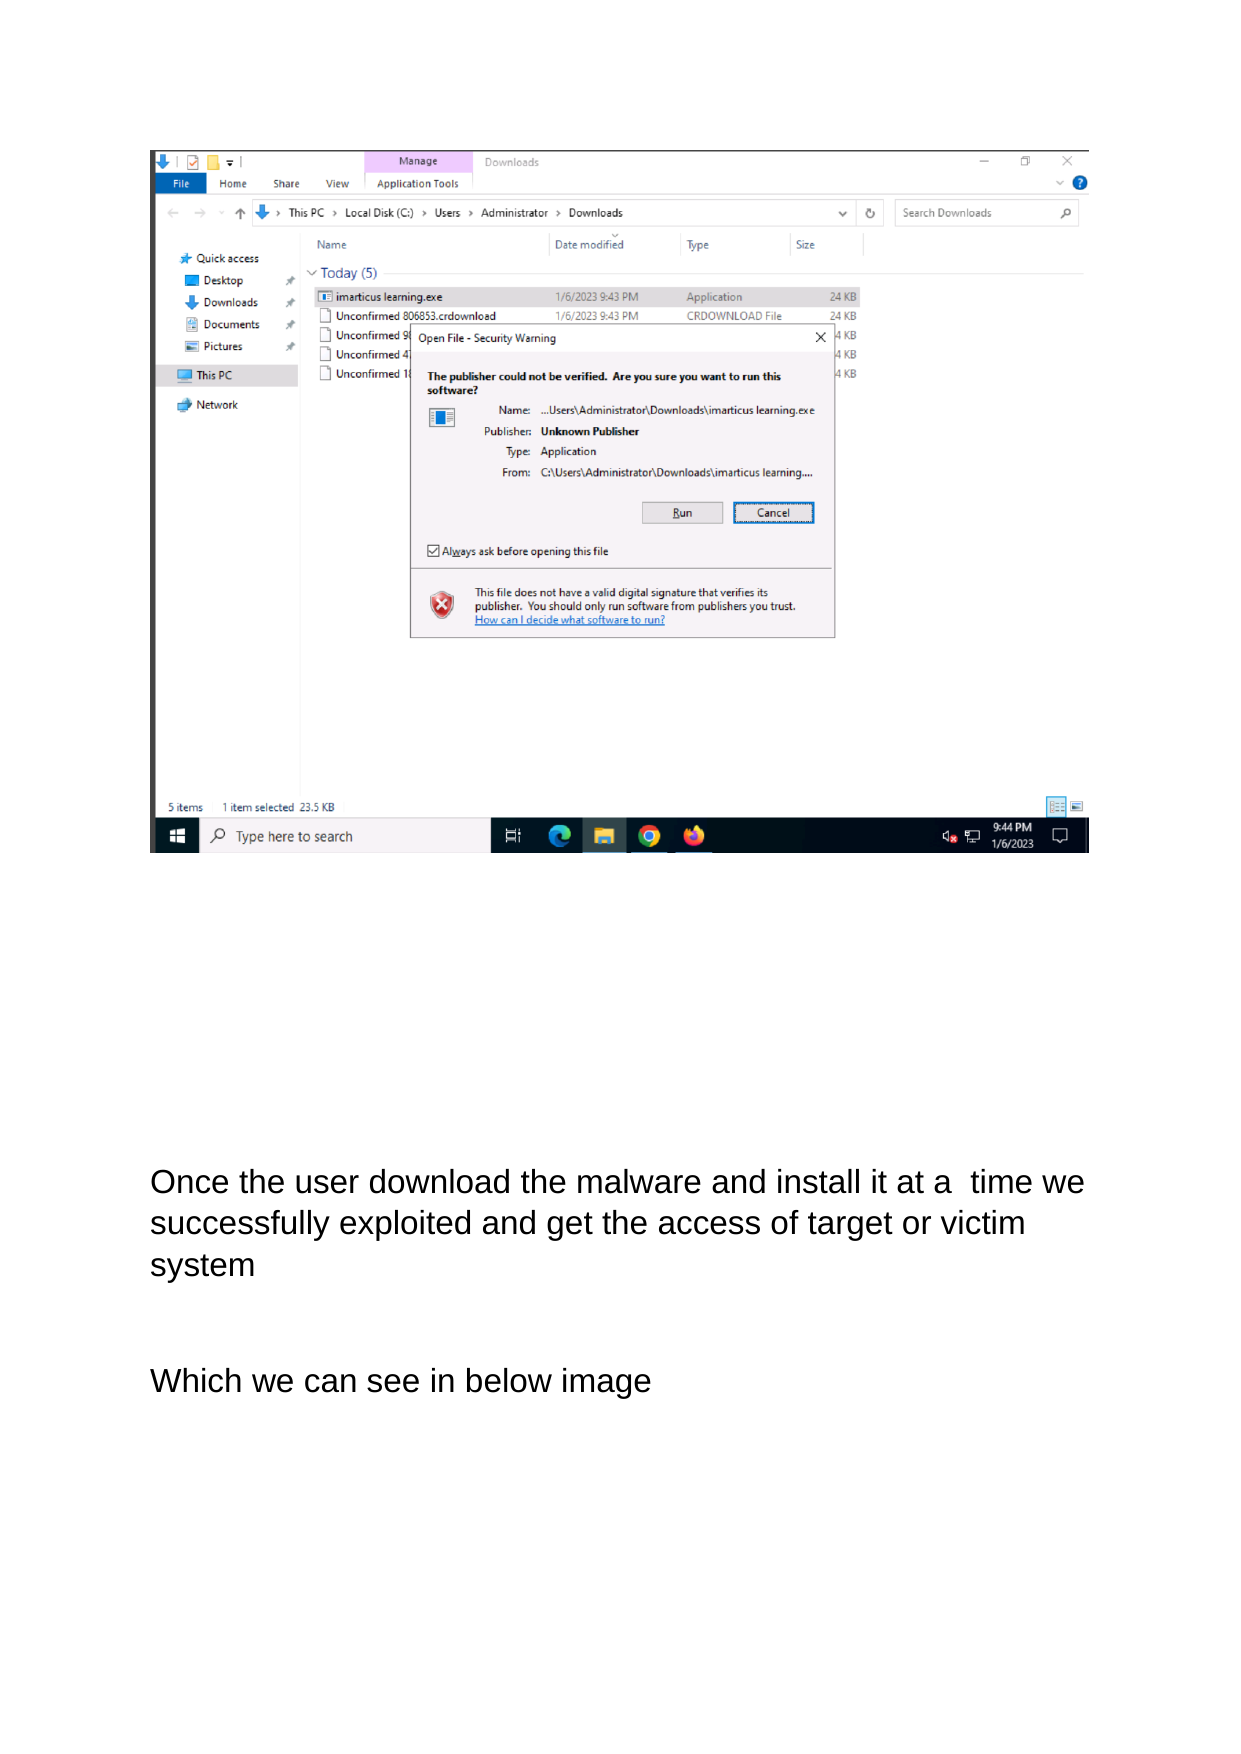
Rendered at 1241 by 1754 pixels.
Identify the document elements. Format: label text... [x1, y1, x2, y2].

picture [150, 150, 1089, 853]
text Once the user download the malware and install it at a time we successfully exploited and get the access of target or victim system [150, 1162, 1090, 1283]
text Which we can see in below image [150, 1361, 1090, 1399]
